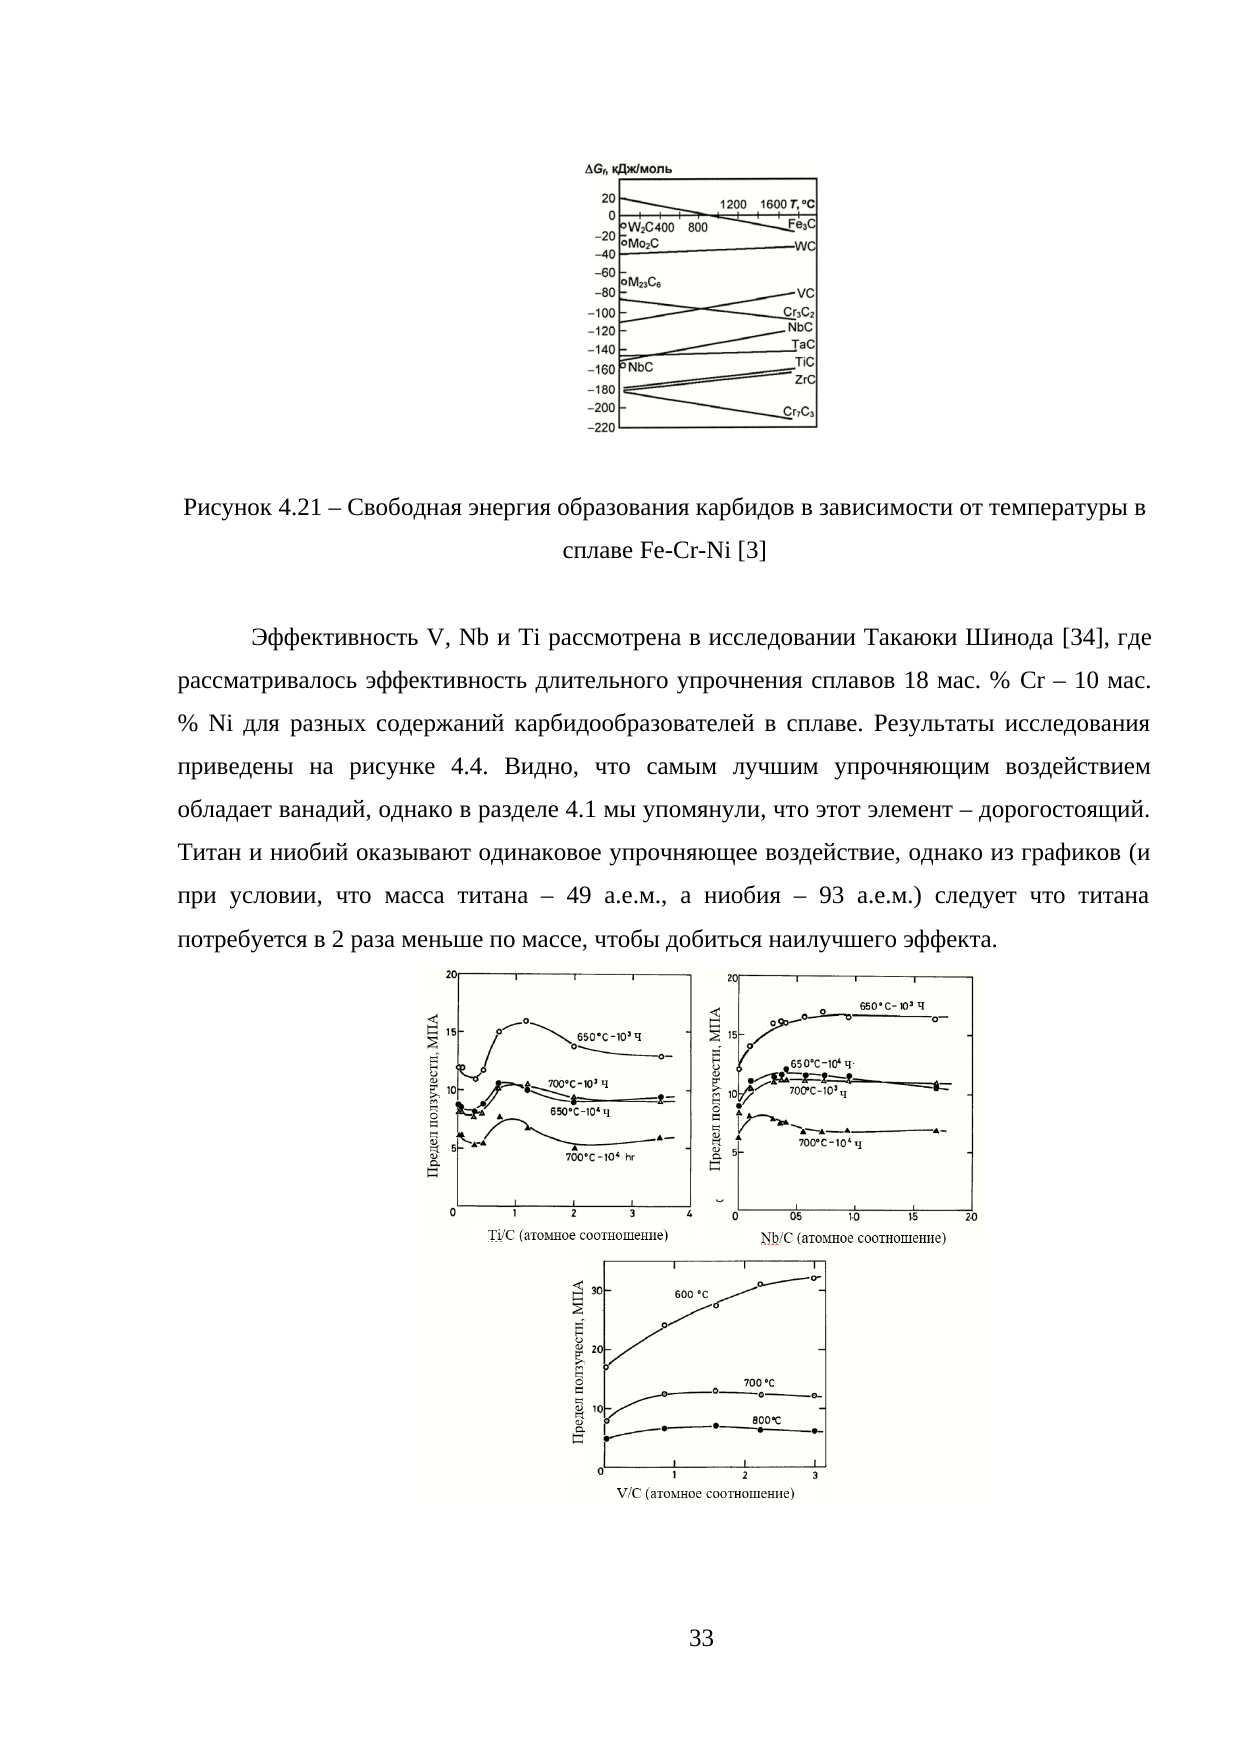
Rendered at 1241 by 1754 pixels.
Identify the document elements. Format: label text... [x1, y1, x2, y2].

picture [416, 966, 986, 1507]
text Эффективность V, Nb и Ti рассмотрена в исследовании Такаюки Шинода [34], где рассматривалось эффективность длительного упрочнения сплавов 18 мас. % Cr – 10 мас. % Ni для разных содержаний карбидообразователей в сплаве. Результаты исследования приведены на рисунке 4.4. Видно, что самым лучшим упрочняющим воздействием обладает ванадий, однако в разделе 4.1 мы упомянули, что этот элемент – дорогостоящий. Титан и ниобий оказывают одинаковое упрочняющее воздействие, однако из графиков (и при условии, что масса титана – 49 а.е.м., а ниобия – 93 а.е.м.) следует что титана потребуется в 2 раза меньше по массе, чтобы добиться наилучшего эффекта. [177, 622, 1152, 952]
picture [583, 161, 820, 435]
